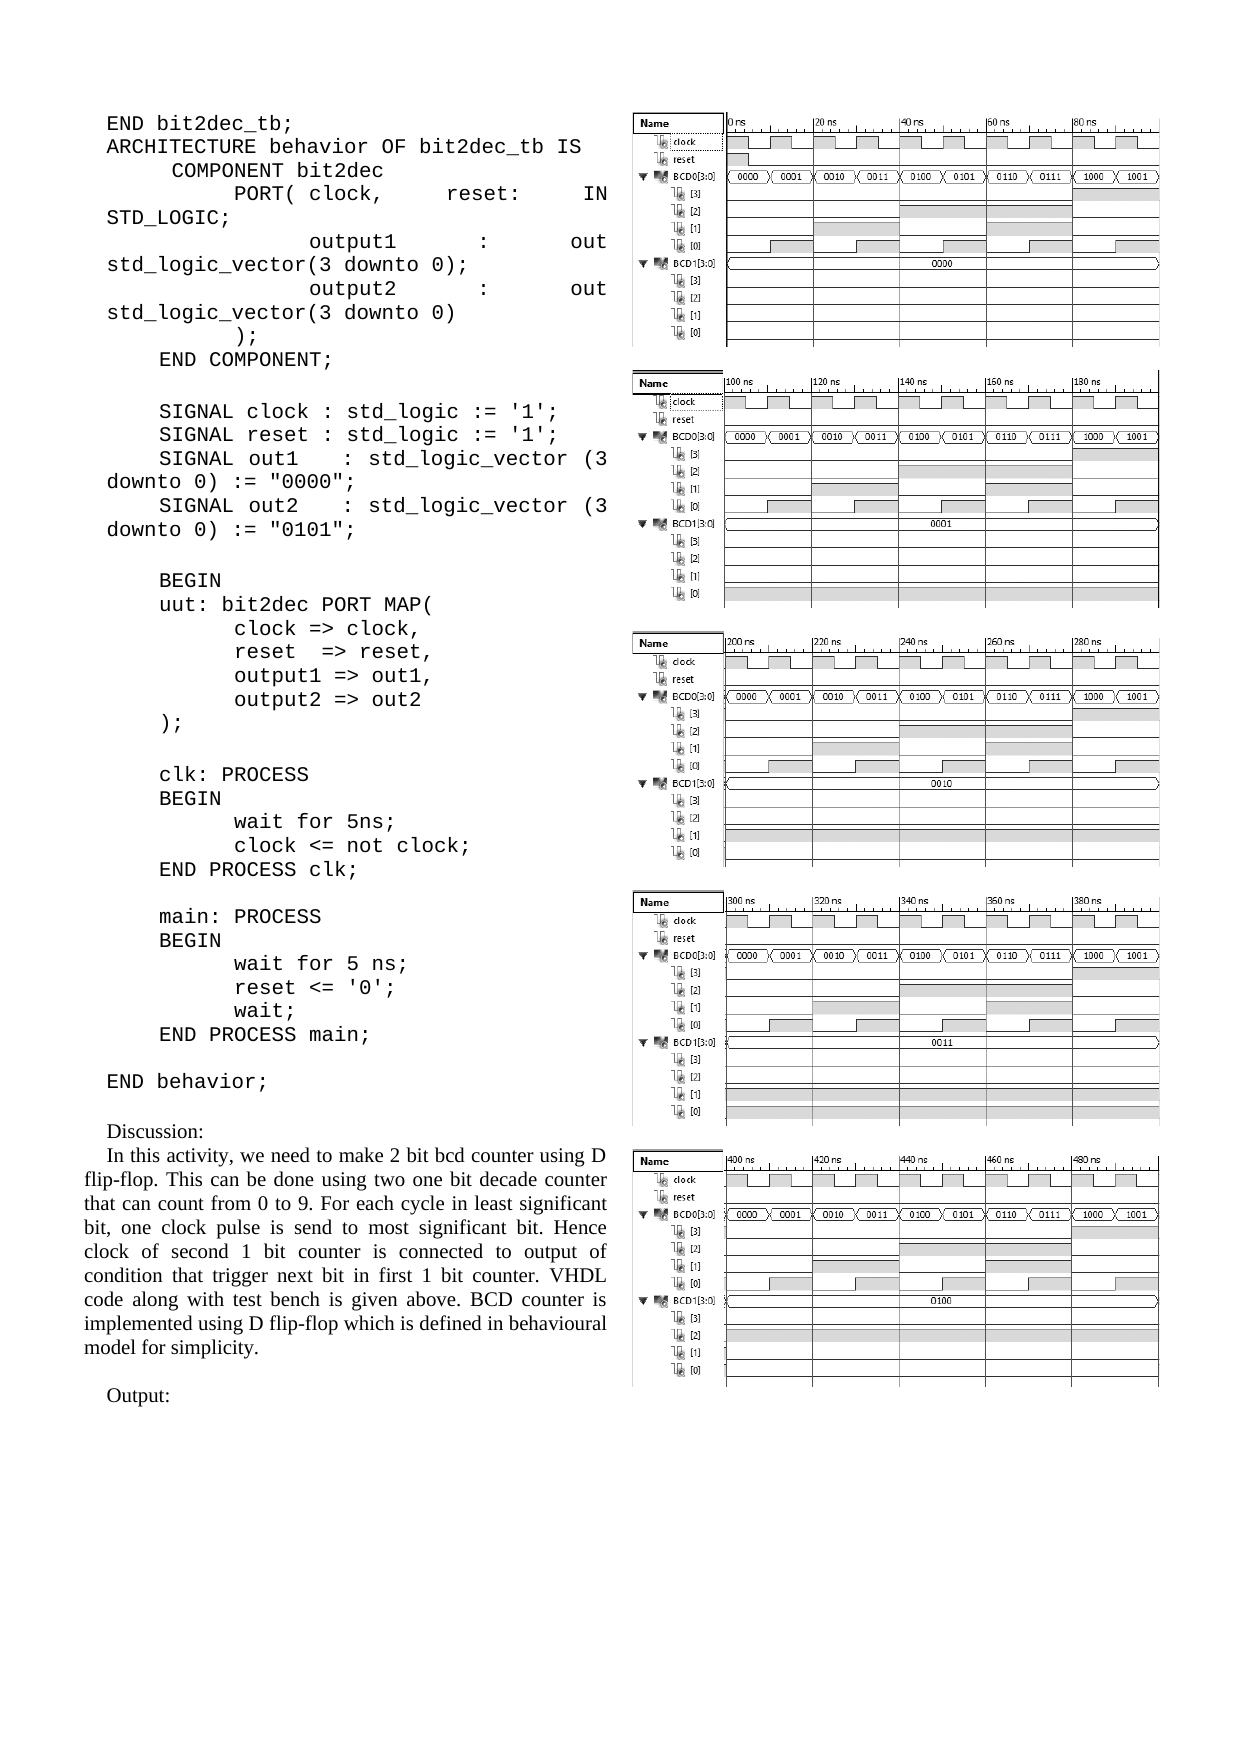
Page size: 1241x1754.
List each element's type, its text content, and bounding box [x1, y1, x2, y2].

text BEGIN [106, 788, 608, 811]
picture [632, 890, 1160, 1126]
text output2 => out2 [106, 689, 608, 712]
text END COMPONENT; [106, 349, 608, 373]
text wait for 5 ns; [106, 953, 608, 977]
text wait; [106, 1001, 608, 1024]
text END PROCESS main; [106, 1024, 608, 1048]
text clock <= not clock; [106, 835, 608, 859]
text wait for 5ns; [106, 811, 608, 835]
text output1 => out1, [106, 665, 608, 689]
text ); [106, 712, 608, 736]
text PORT( clock, reset: IN STD_LOGIC; [106, 183, 608, 231]
text clk: PROCESS [106, 764, 608, 788]
text clock => clock, [106, 618, 608, 641]
text main: PROCESS [106, 906, 608, 929]
text BEGIN [106, 929, 608, 953]
text END PROCESS clk; [106, 859, 608, 882]
text SIGNAL out1 : std_logic_vector (3 downto 0) := "0000"; [106, 448, 608, 495]
text SIGNAL reset : std_logic := '1'; [106, 424, 608, 448]
picture [632, 631, 1160, 867]
text END bit2dec_tb; [106, 112, 608, 136]
text SIGNAL clock : std_logic := '1'; [106, 401, 608, 424]
text reset => reset, [106, 641, 608, 665]
text ); [106, 325, 608, 349]
picture [632, 1149, 1160, 1387]
picture [632, 370, 1160, 608]
text END behavior; [106, 1071, 608, 1095]
text Output: [106, 1383, 608, 1407]
text uut: bit2dec PORT MAP( [106, 594, 608, 618]
text SIGNAL out2 : std_logic_vector (3 downto 0) := "0101"; [106, 495, 608, 542]
text reset <= '0'; [106, 977, 608, 1001]
text COMPONENT bit2dec [106, 160, 608, 183]
text output2 : out std_logic_vector(3 downto 0) [106, 278, 608, 325]
text BEGIN [106, 571, 608, 594]
text output1 : out std_logic_vector(3 downto 0); [106, 231, 608, 278]
text Discussion: [106, 1119, 608, 1143]
text In this activity, we need to make 2 bit bcd counter using D flip-flop. This can be done using two one bit decade counter that can count from 0 to 9. For each cycle in least significant bit, one clock pulse is send to most significant bit. Hence clock of second 1 bit counter is connected to output of condition that trigger next bit in first 1 bit counter. VHDL code along with test bench is given above. BCD counter is implemented using D flip-flop which is defined in behavioural model for simplicity. [84, 1143, 608, 1359]
text ARCHITECTURE behavior OF bit2dec_tb IS [106, 136, 608, 160]
picture [632, 112, 1160, 347]
